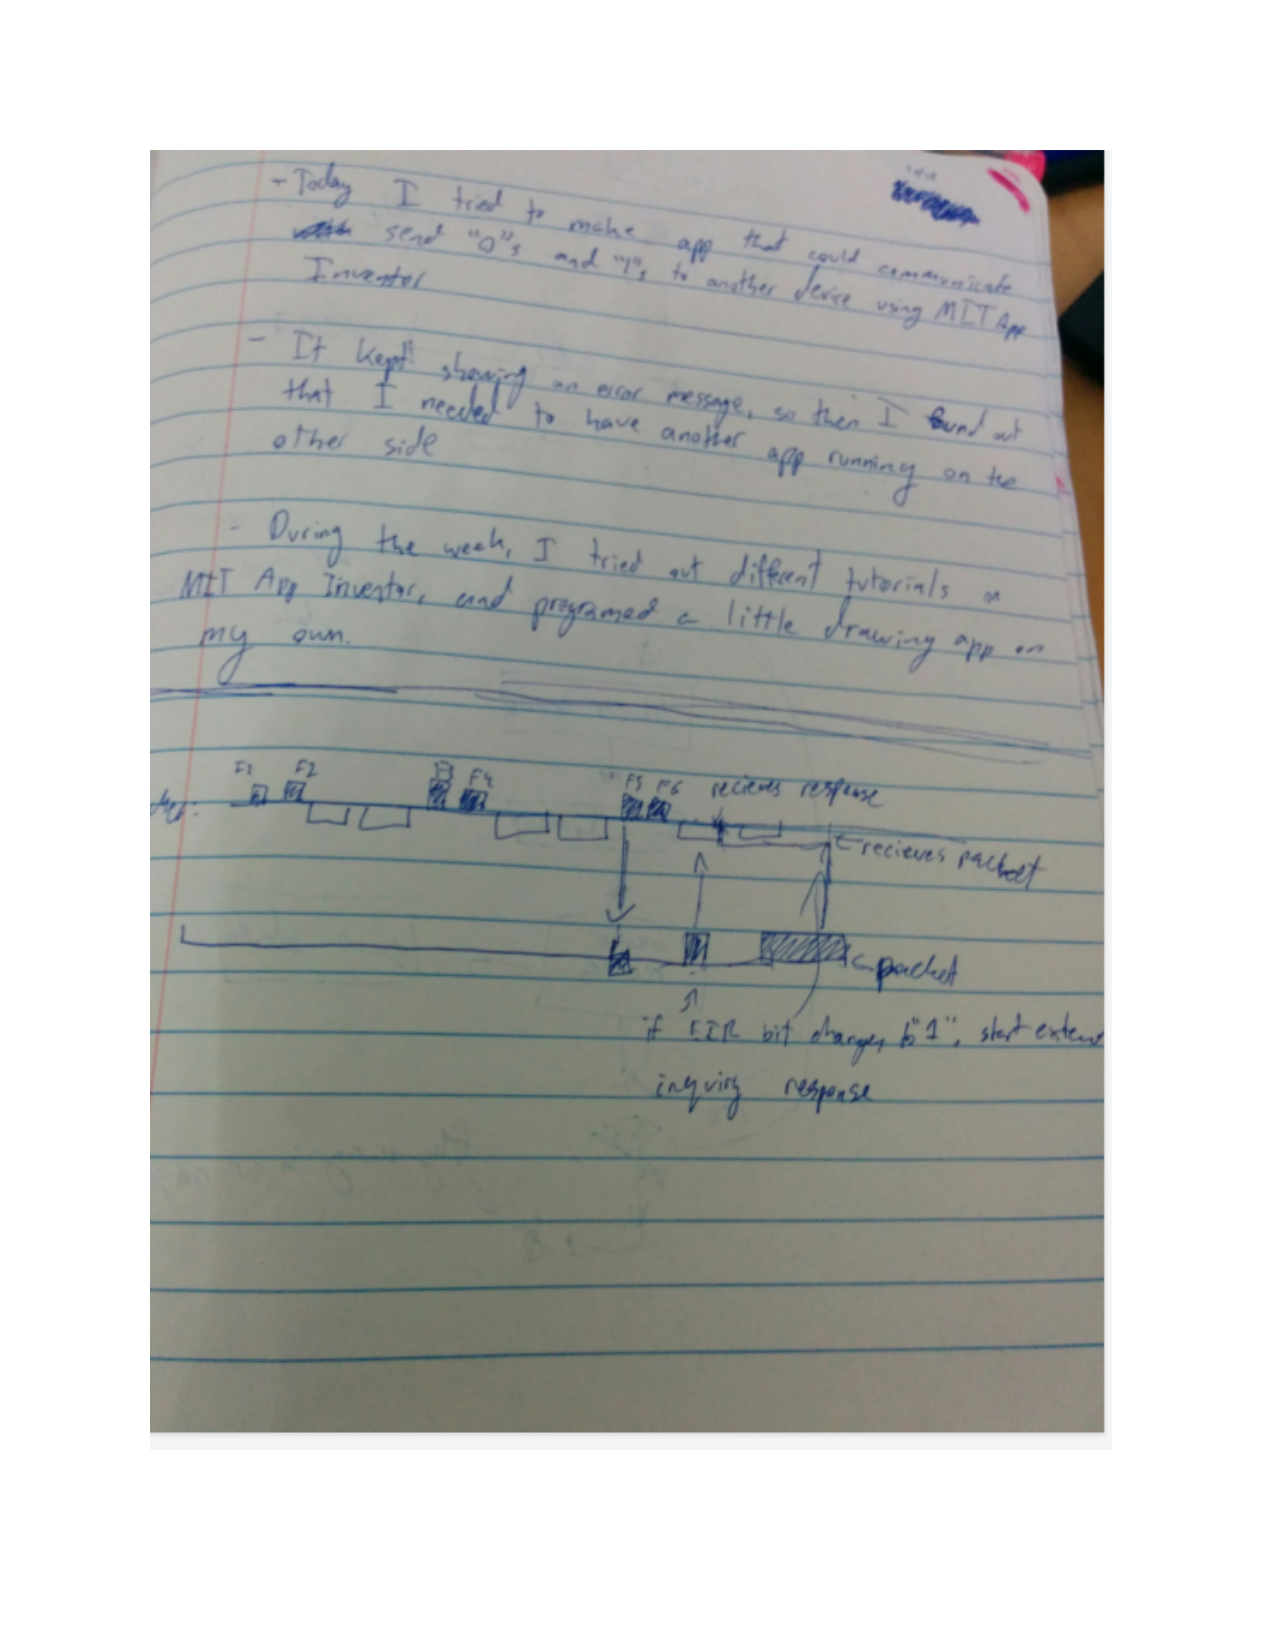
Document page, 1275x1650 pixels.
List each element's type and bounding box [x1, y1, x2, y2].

picture [150, 150, 1112, 1450]
